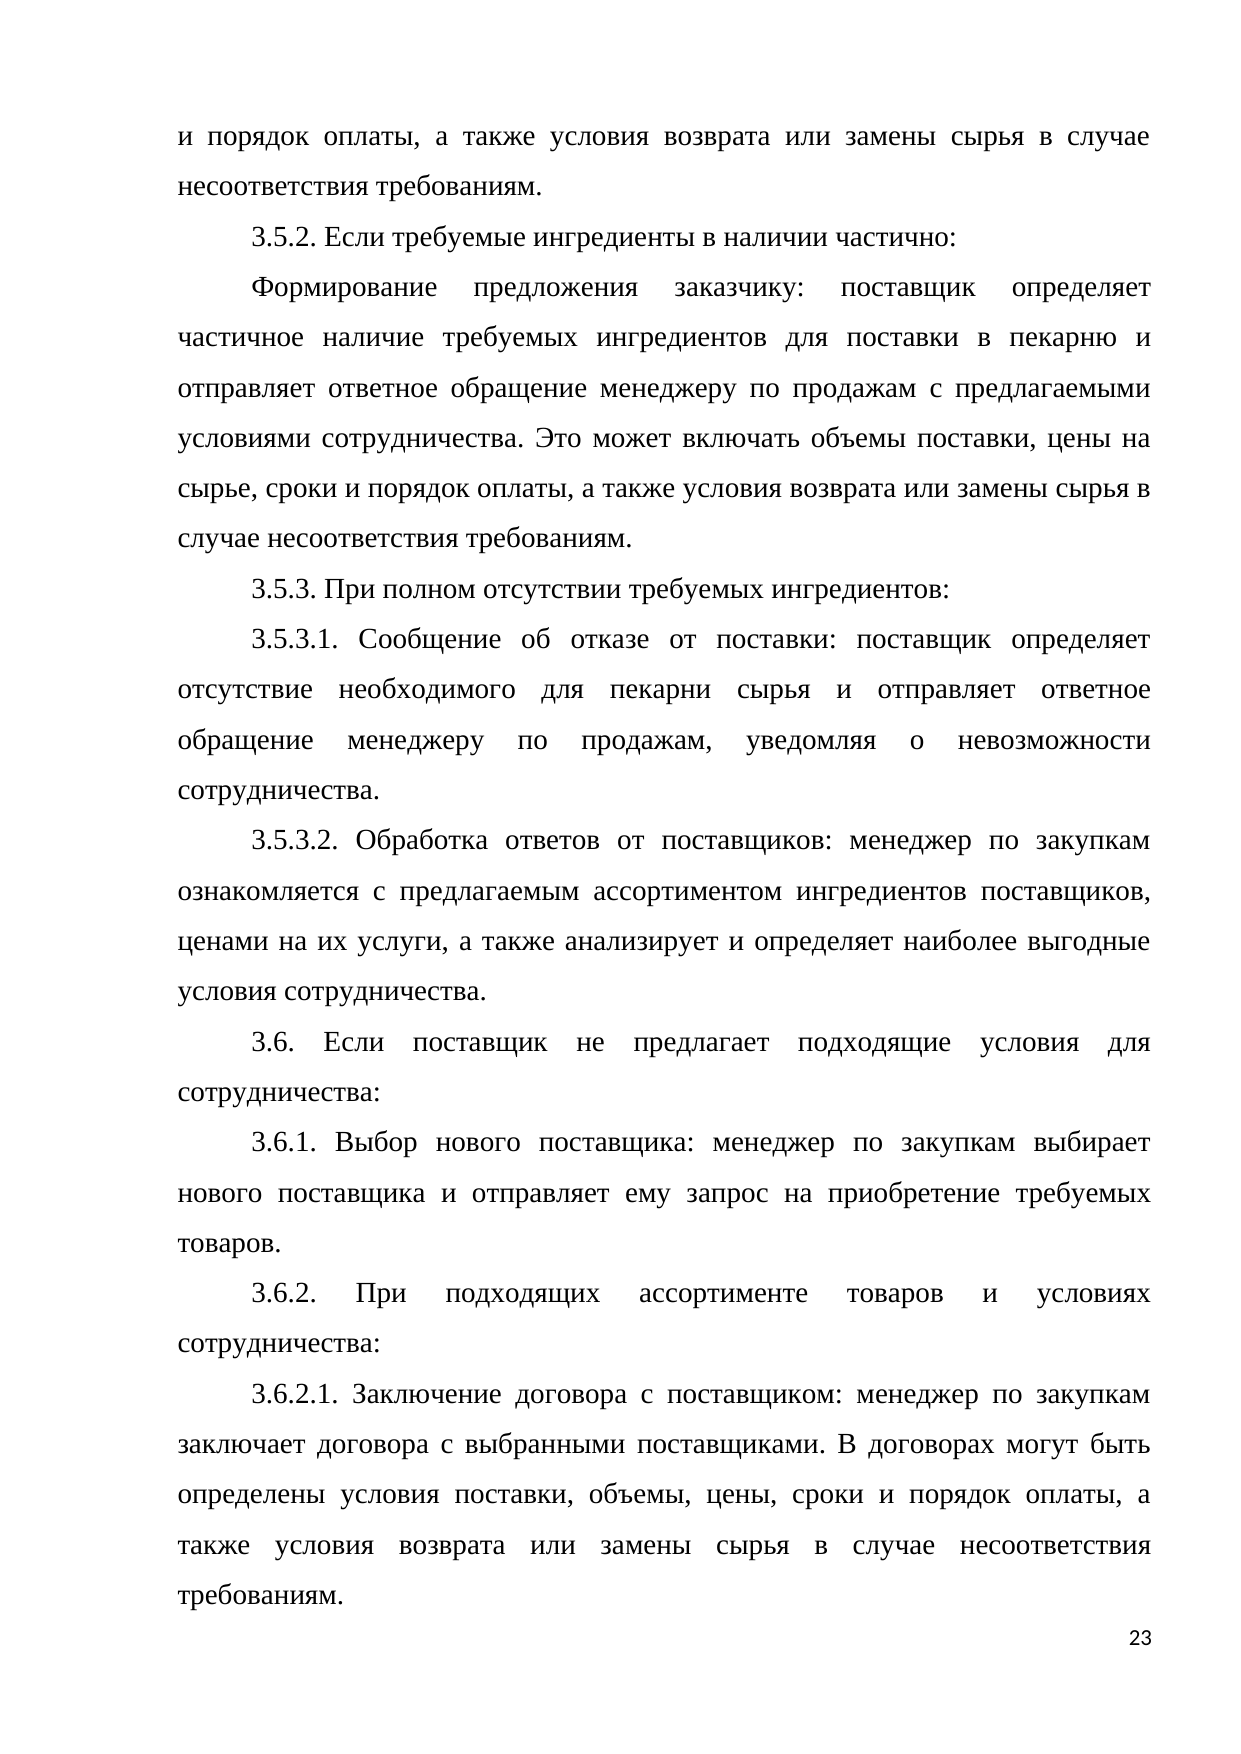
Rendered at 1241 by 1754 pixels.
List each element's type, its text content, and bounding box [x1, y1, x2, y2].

text 3.6.2.1. Заключение договора с поставщиком: менеджер по закупкам заключает договора с выбранными поставщиками. В договорах могут быть определены условия поставки, объемы, цены, сроки и порядок оплаты, а также условия возврата или замены сырья в случае несоответствия требованиям. [177, 1376, 1152, 1611]
text Формирование предложения заказчику: поставщик определяет частичное наличие требуемых ингредиентов для поставки в пекарню и отправляет ответное обращение менеджеру по продажам с предлагаемыми условиями сотрудничества. Это может включать объемы поставки, цены на сырье, сроки и порядок оплаты, а также условия возврата или замены сырья в случае несоответствия требованиям. [177, 269, 1152, 554]
text 3.5.3.1. Сообщение об отказе от поставки: поставщик определяет отсутствие необходимого для пекарни сырья и отправляет ответное обращение менеджеру по продажам, уведомляя о невозможности сотрудничества. [177, 621, 1152, 806]
text 3.6.2. При подходящих ассортименте товаров и условиях сотрудничества: [177, 1275, 1152, 1359]
text 3.5.2. Если требуемые ингредиенты в наличии частично: [177, 219, 1152, 252]
text 3.5.3.2. Обработка ответов от поставщиков: менеджер по закупкам ознакомляется с предлагаемым ассортиментом ингредиентов поставщиков, ценами на их услуги, а также анализирует и определяет наиболее выгодные условия сотрудничества. [177, 822, 1152, 1007]
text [177, 118, 1152, 202]
text 3.6.1. Выбор нового поставщика: менеджер по закупкам выбирает нового поставщика и отправляет ему запрос на приобретение требуемых товаров. [177, 1124, 1152, 1258]
text 3.5.3. При полном отсутствии требуемых ингредиентов: [177, 571, 1152, 604]
text 3.6. Если поставщик не предлагает подходящие условия для сотрудничества: [177, 1024, 1152, 1108]
